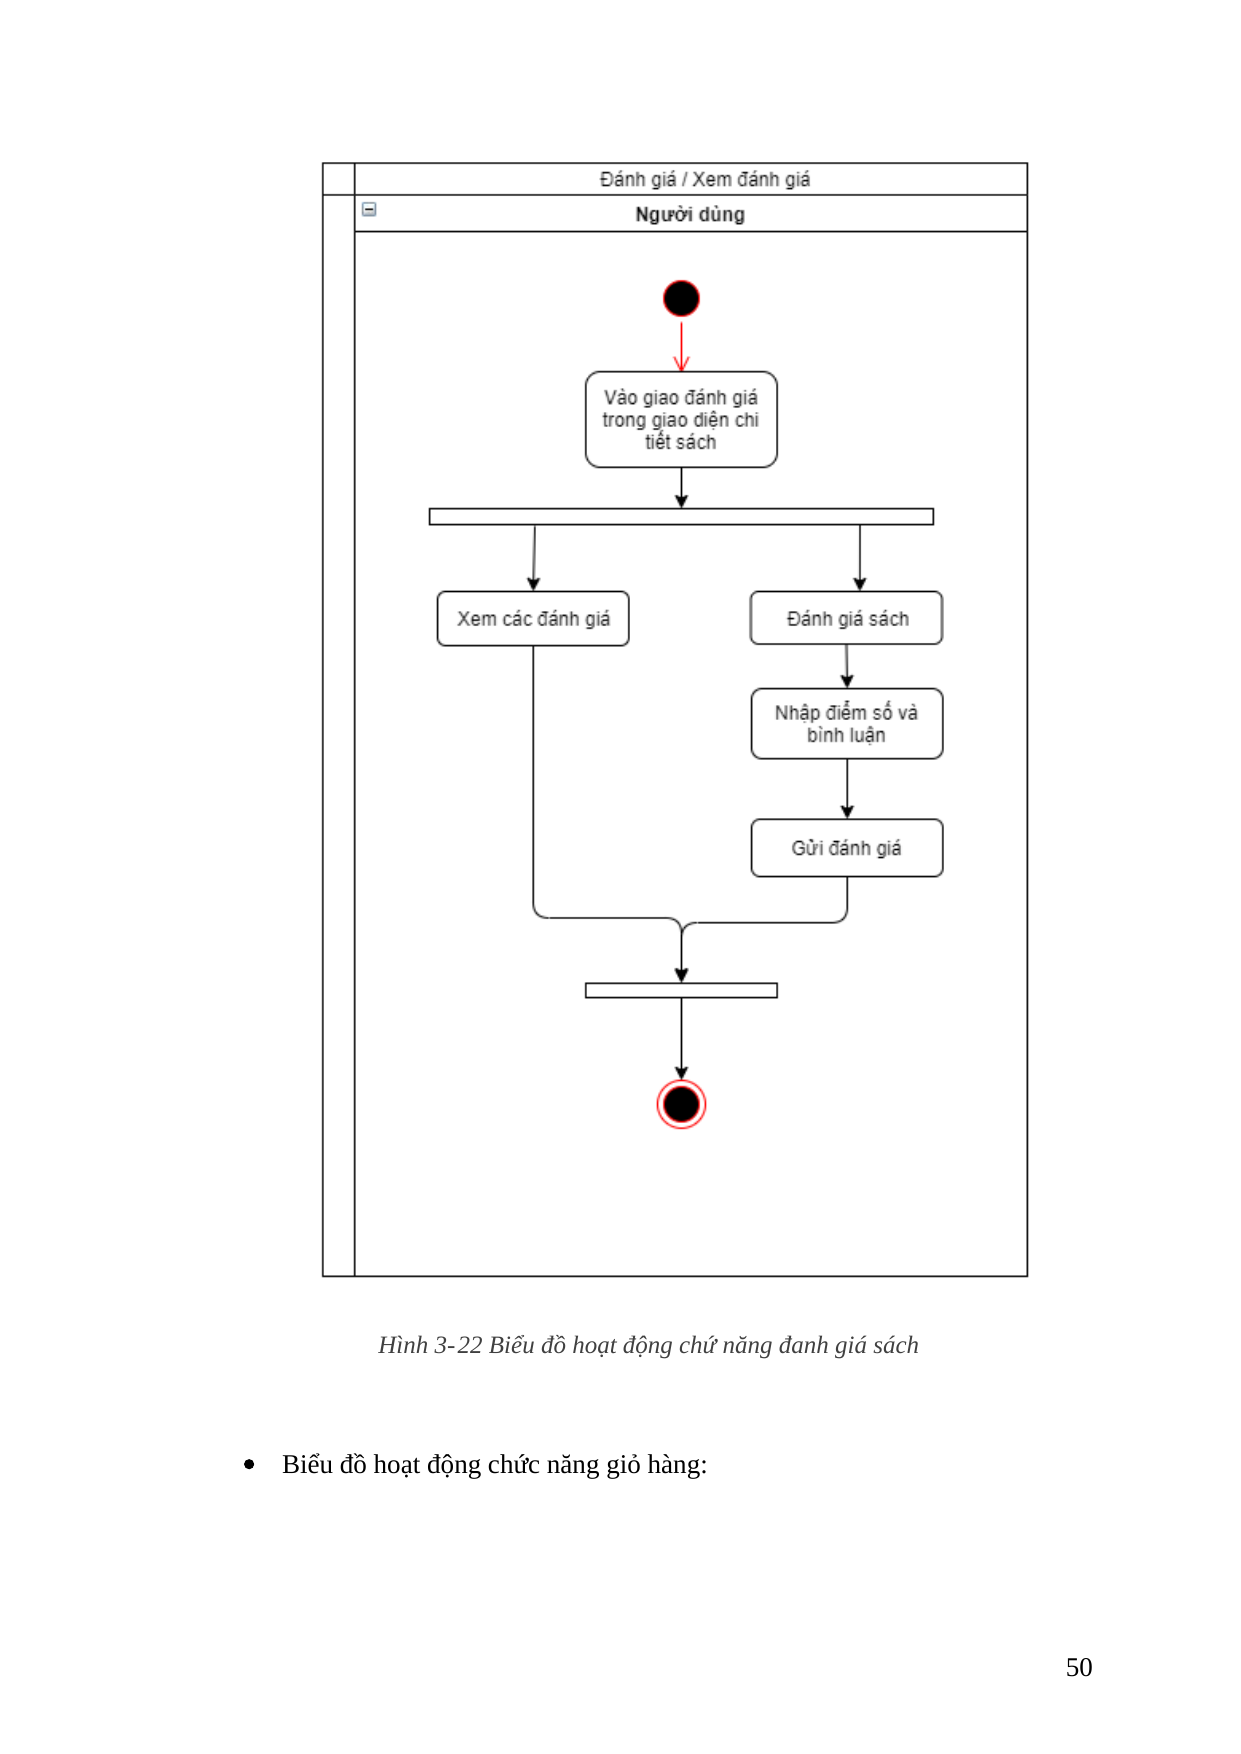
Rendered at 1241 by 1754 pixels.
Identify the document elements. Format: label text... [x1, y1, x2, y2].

picture [206, 118, 1097, 1322]
list Biểu đồ hoạt động chức năng giỏ hàng: [244, 1448, 1092, 1479]
text Hình 3-16 Biểu đồ hoạt động chứ năng đanh giá sách [207, 1330, 1092, 1359]
